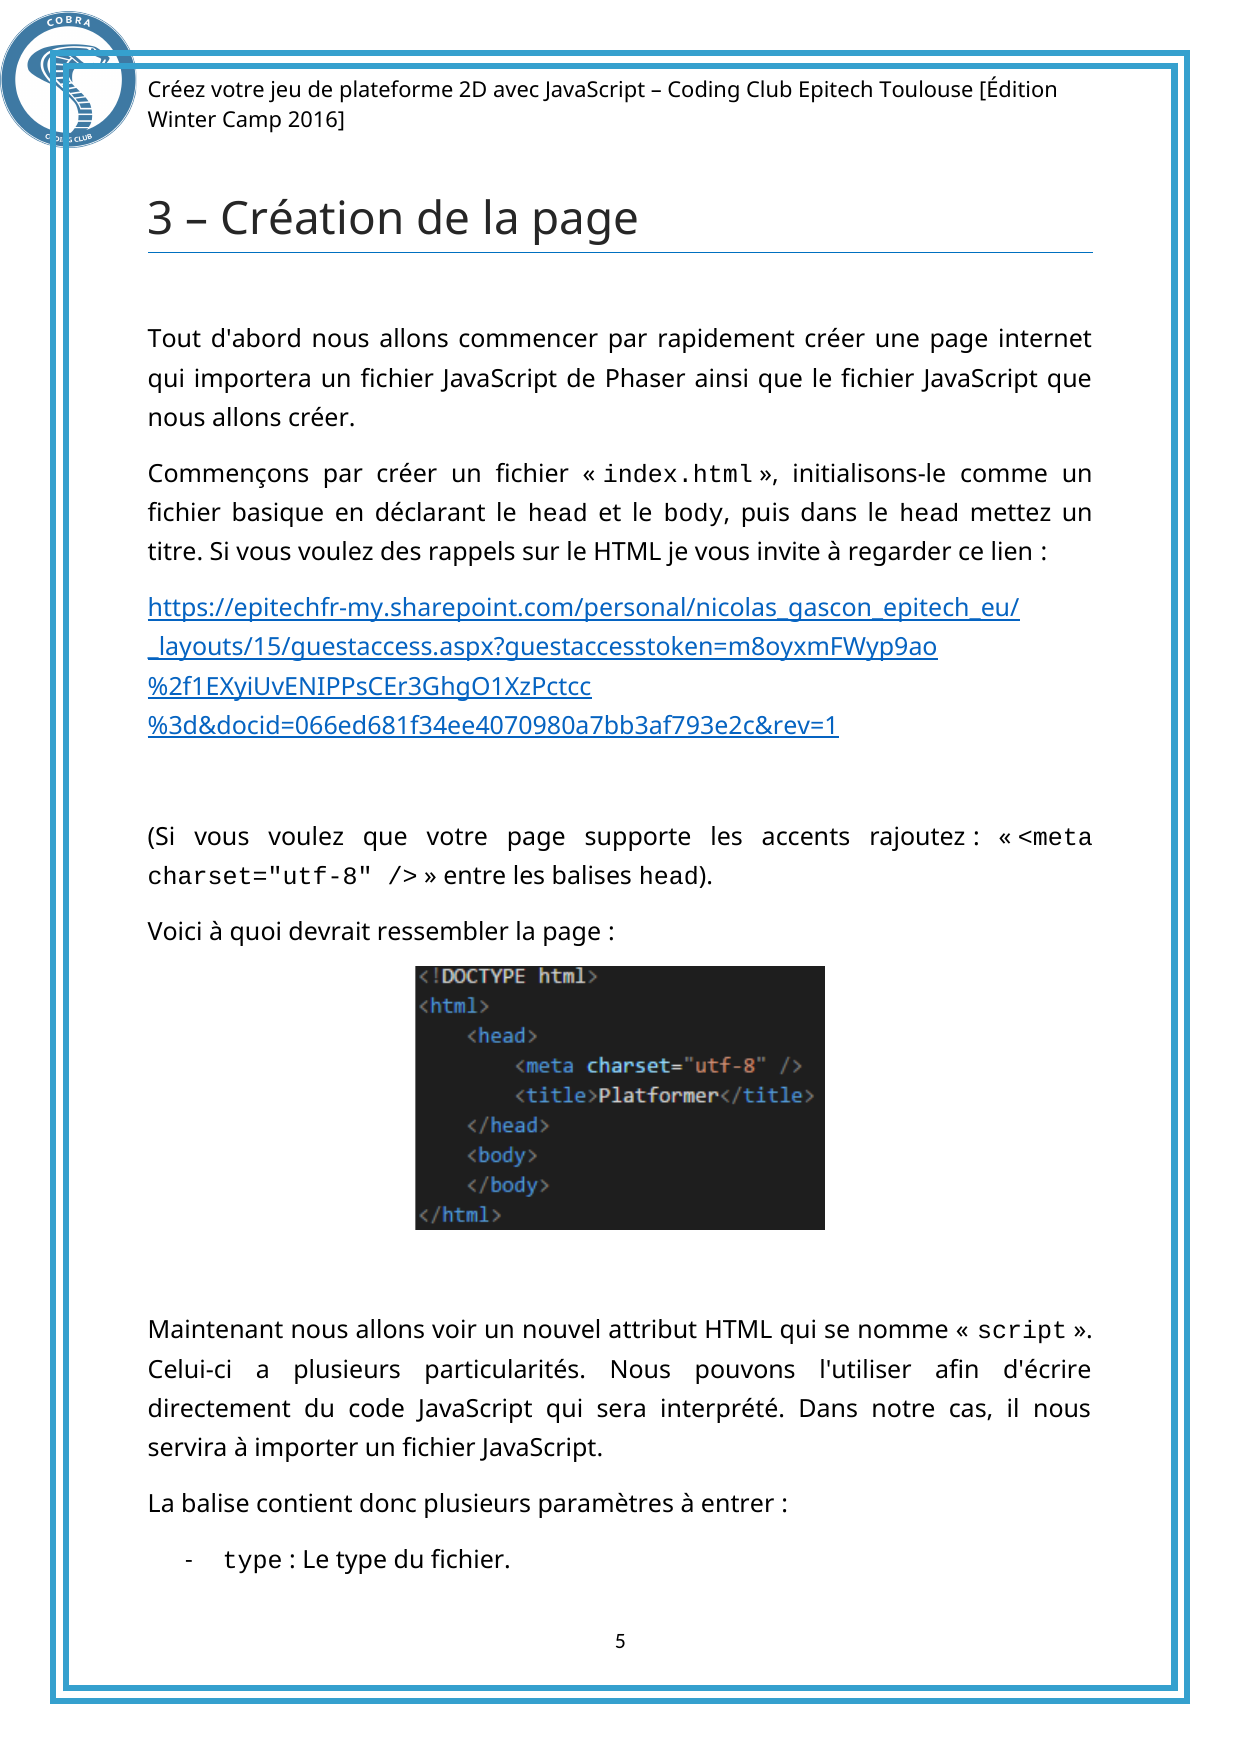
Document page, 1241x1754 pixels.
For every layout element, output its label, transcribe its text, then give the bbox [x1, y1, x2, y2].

picture [415, 966, 825, 1230]
text (Si vous voulez que votre page supporte les accents rajoutez : « <meta charset="utf-8" /> » entre les balises head). [147, 819, 1093, 892]
text Commençons par créer un fichier « index.html », initialisons-le comme un fichier basique en déclarant le head et le body, puis dans le head mettez un titre. Si vous voulez des rappels sur le HTML je vous invite à regarder ce lien : [147, 455, 1093, 568]
text La balise contient donc plusieurs paramètres à entrer : [147, 1485, 1093, 1519]
text Maintenant nous allons voir un nouvel attribut HTML qui se nomme « script ». Celui-ci a plusieurs particularités. Nous pouvons l'utiliser afin d'écrire directement du code JavaScript qui sera interprété. Dans notre cas, il nous servira à importer un fichier JavaScript. [147, 1312, 1093, 1464]
text Tout d'abord nous allons commencer par rapidement créer une page internet qui importera un fichier JavaScript de Phaser ainsi que le fichier JavaScript que nous allons créer. [147, 321, 1093, 433]
list type : Le type du fichier. [185, 1541, 1093, 1576]
text Voici à quoi devrait ressembler la page : [147, 913, 1093, 947]
text https://epitechfr-my.sharepoint.com/personal/nicolas_gascon_epitech_eu/_layouts/15/guestaccess.aspx?guestaccesstoken=m8oyxmFWyp9ao%2f1EXyiUvENIPPsCEr3GhgO1XzPctcc%3d&docid=066ed681f34ee4070980a7bb3af793e2c&rev=1 [147, 590, 1093, 741]
subtitle 3 – Création de la page [147, 185, 1093, 253]
